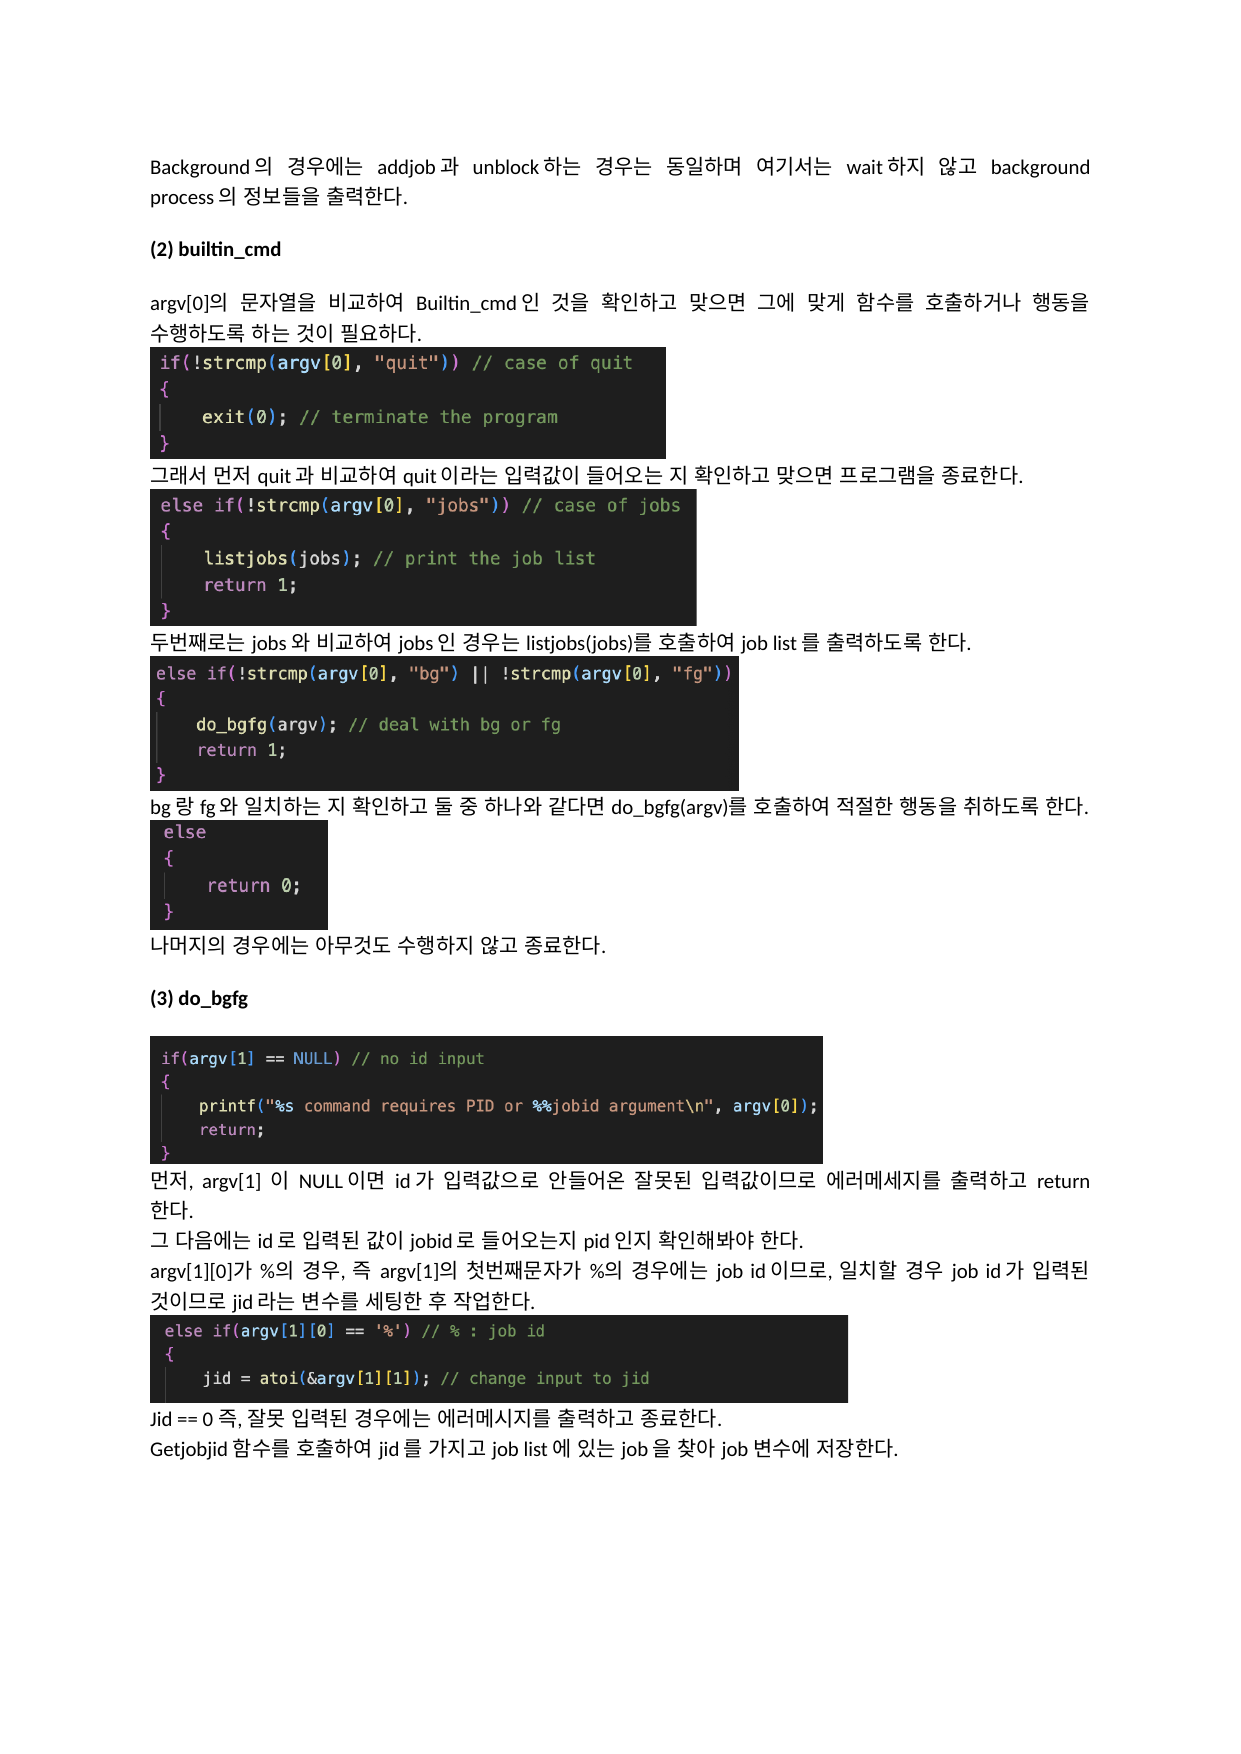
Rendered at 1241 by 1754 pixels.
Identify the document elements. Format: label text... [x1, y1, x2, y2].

text Getjobjid 함수를 호출하여 jid를 가지고 job list에 있는 job을 찾아 job 변수에 저장한다. [150, 1432, 1090, 1462]
text 먼저, argv[1] 이 NULL이면 id가 입력값으로 안들어온 잘못된 입력값이므로 에러메세지를 출력하고 return 한다. [150, 1164, 1090, 1224]
text 두번째로는 jobs와 비교하여 jobs인 경우는 listjobs(jobs)를 호출하여 job list를 출력하도록 한다. [150, 626, 1090, 656]
text Background의 경우에는 addjob과 unblock하는 경우는 동일하며 여기서는 wait하지 않고 background process의 정보들을 출력한다. [150, 150, 1090, 210]
text 그래서 먼저 quit과 비교하여 quit이라는 입력값이 들어오는 지 확인하고 맞으면 프로그램을 종료한다. [150, 459, 1090, 489]
text bg랑 fg와 일치하는 지 확인하고 둘 중 하나와 같다면 do_bgfg(argv)를 호출하여 적절한 행동을 취하도록 한다. [150, 791, 1090, 821]
picture [150, 1036, 823, 1164]
text (2) builtin_cmd [150, 236, 1090, 261]
text 나머지의 경우에는 아무것도 수행하지 않고 종료한다. [150, 930, 1090, 960]
text argv[0]의 문자열을 비교하여 Builtin_cmd인 것을 확인하고 맞으면 그에 맞게 함수를 호출하거나 행동을 수행하도록 하는 것이 필요하다. [150, 287, 1090, 347]
picture [150, 656, 739, 791]
picture [150, 1315, 849, 1403]
picture [150, 489, 697, 626]
text Jid == 0 즉, 잘못 입력된 경우에는 에러메시지를 출력하고 종료한다. [150, 1402, 1090, 1432]
picture [150, 820, 328, 930]
text 그 다음에는 id로 입력된 값이 jobid로 들어오는지 pid인지 확인해봐야 한다. [150, 1224, 1090, 1255]
picture [150, 347, 666, 459]
text argv[1][0]가 %의 경우, 즉 argv[1]의 첫번째문자가 %의 경우에는 job id이므로, 일치할 경우 job id가 입력된 것이므로 jid라는 변수를 세팅한 후 작업한다. [150, 1255, 1090, 1315]
text (3) do_bgfg [150, 985, 1090, 1011]
